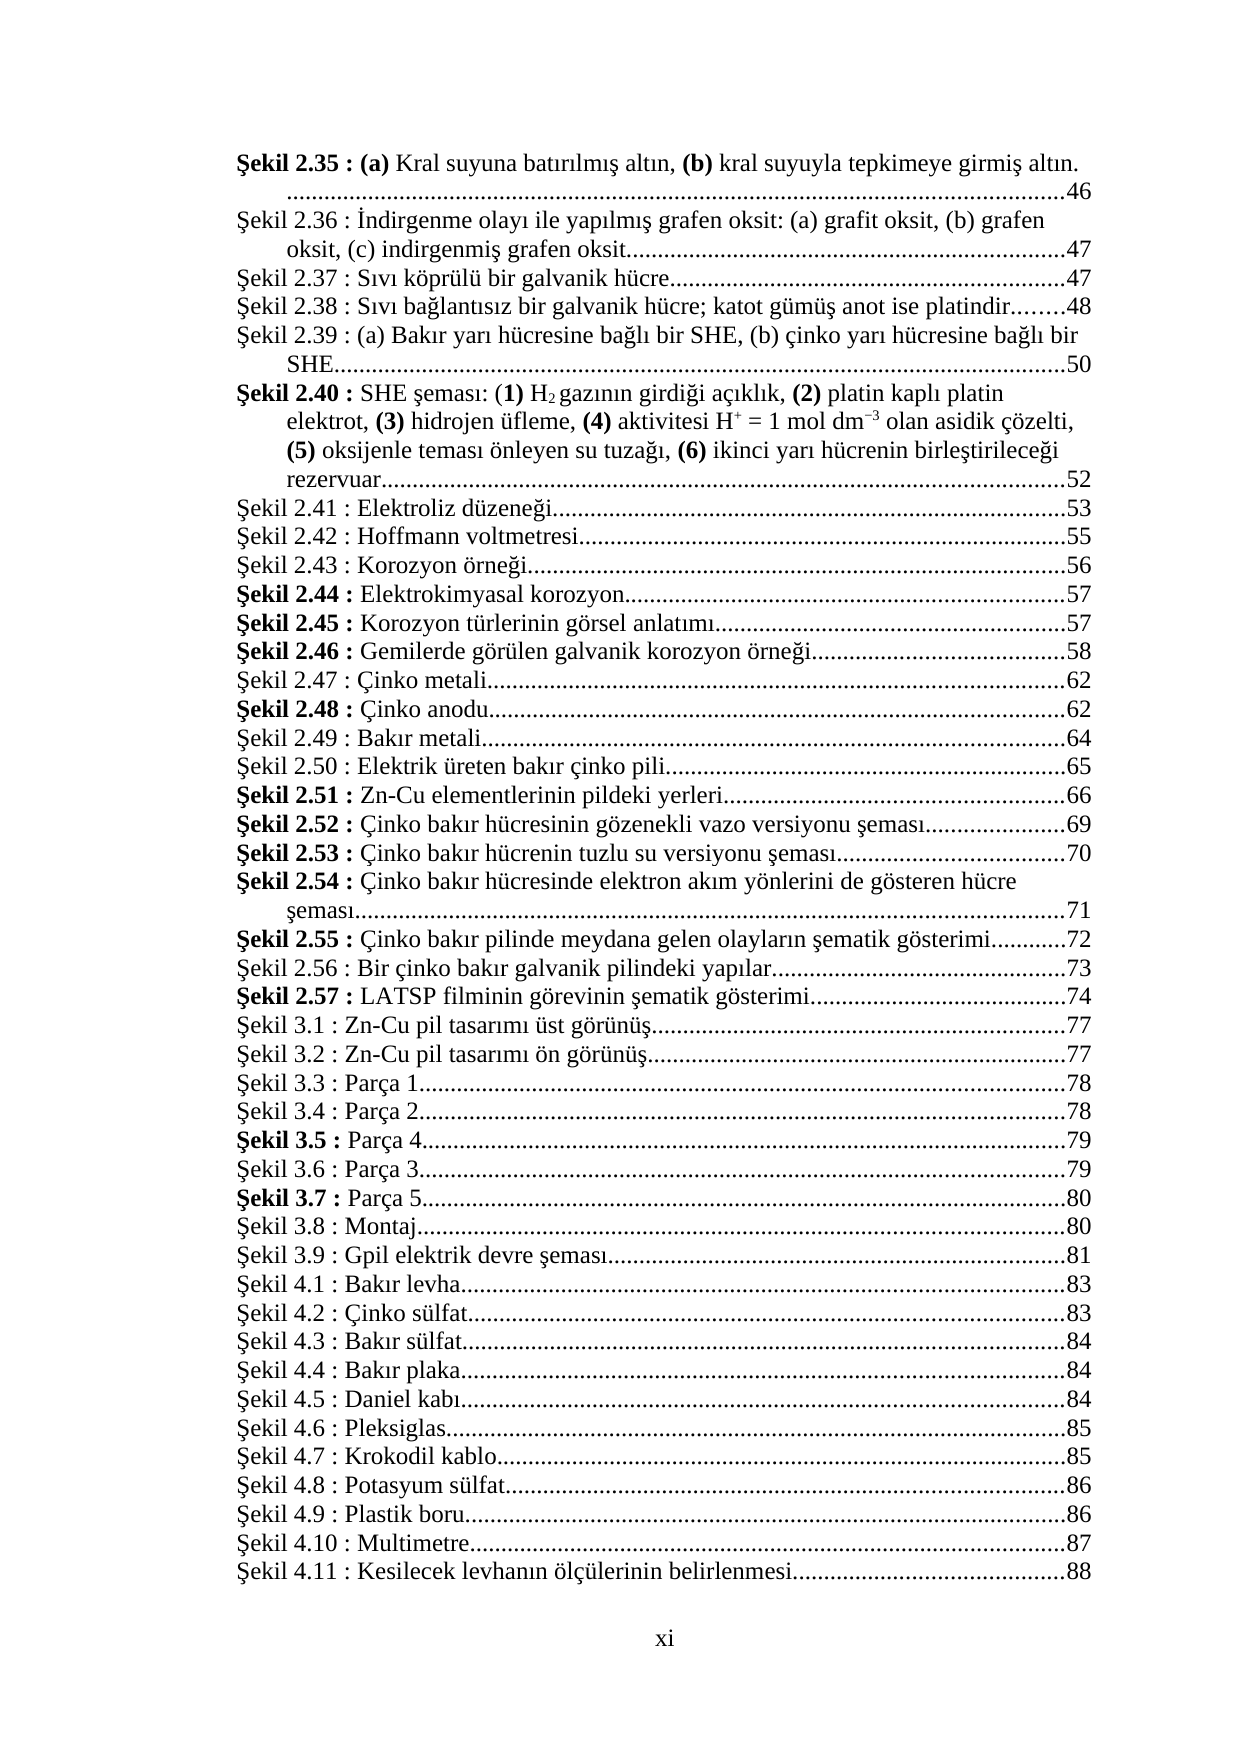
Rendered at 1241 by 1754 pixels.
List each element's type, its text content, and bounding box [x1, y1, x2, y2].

text Şekil 2.36 : İndirgenme olayı ile yapılmış grafen oksit: (a) grafit oksit, (b) grafen oksit, (c) indirgenmiş grafen oksit. 47 [236, 205, 1092, 263]
text Şekil 2.37 : Sıvı köprülü bir galvanik hücre. 47 [236, 263, 1092, 291]
text Şekil 3.7 : Parça 5. 80 [236, 1183, 1092, 1211]
text Şekil 3.6 : Parça 3. 79 [236, 1154, 1092, 1183]
text Şekil 2.40 : SHE şeması: (1) H2 gazının girdiği açıklık, (2) platin kaplı platin elektrot, (3) hidrojen üfleme, (4) aktivitesi H+ = 1 mol dm−3 olan asidik çözelti, (5) oksijenle teması önleyen su tuzağı, (6) ikinci yarı hücrenin birleştirileceği rezervuar. 52 [236, 378, 1092, 493]
text Şekil 2.54 : Çinko bakır hücresinde elektron akım yönlerini de gösteren hücre şeması. 71 [236, 866, 360, 924]
text Şekil 2.54 : Çinko bakır hücresinde elektron akım yönlerini de gösteren hücre şeması. 71 [361, 866, 1092, 924]
text Şekil 4.1 : Bakır levha. 83 [236, 1269, 1092, 1298]
text Şekil 2.57 : LATSP filminin görevinin şematik gösterimi. 74 [236, 981, 1092, 1010]
text Şekil 3.9 : Gpil elektrik devre şeması. 81 [236, 1240, 1092, 1269]
text Şekil 2.43 : Korozyon örneği. 56 [236, 550, 1092, 579]
text Şekil 2.38 : Sıvı bağlantısız bir galvanik hücre; katot gümüş anot ise platindir. 48 [236, 291, 1092, 320]
text Şekil 2.56 : Bir çinko bakır galvanik pilindeki yapılar. 73 [236, 953, 1092, 981]
text Şekil 3.1 : Zn-Cu pil tasarımı üst görünüş. 77 [236, 1010, 1092, 1039]
text Şekil 3.5 : Parça 4. 79 [236, 1125, 1092, 1154]
text Şekil 2.39 : (a) Bakır yarı hücresine bağlı bir SHE, (b) çinko yarı hücresine bağlı bir SHE. 50 [236, 320, 1092, 378]
text Şekil 4.9 : Plastik boru. 86 [236, 1499, 1092, 1528]
text Şekil 4.5 : Daniel kabı. 84 [236, 1384, 1092, 1413]
text Şekil 3.3 : Parça 1. 78 [236, 1068, 1092, 1096]
text Şekil 4.4 : Bakır plaka. 84 [236, 1355, 1092, 1384]
text Şekil 3.2 : Zn-Cu pil tasarımı ön görünüş. 77 [236, 1039, 1092, 1068]
text Şekil 2.48 : Çinko anodu. 62 [236, 694, 1092, 723]
text Şekil 2.42 : Hoffmann voltmetresi. 55 [236, 521, 1092, 550]
text Şekil 2.47 : Çinko metali. 62 [236, 665, 1092, 694]
text Şekil 4.3 : Bakır sülfat. 84 [236, 1326, 1092, 1355]
text Şekil 2.45 : Korozyon türlerinin görsel anlatımı. 57 [236, 608, 1092, 636]
text Şekil 2.55 : Çinko bakır pilinde meydana gelen olayların şematik gösterimi. 72 [236, 924, 1092, 953]
text Şekil 4.10 : Multimetre. 87 [236, 1528, 1092, 1556]
text Şekil 2.51 : Zn-Cu elementlerinin pildeki yerleri. 66 [236, 780, 1092, 809]
text Şekil 2.46 : Gemilerde görülen galvanik korozyon örneği. 58 [236, 636, 1092, 665]
text Şekil 2.35 : (a) Kral suyuna batırılmış altın, (b) kral suyuyla tepkimeye girmiş altın. 46 [236, 148, 1092, 205]
text Şekil 2.44 : Elektrokimyasal korozyon. 57 [236, 579, 1092, 608]
text Şekil 3.8 : Montaj. 80 [236, 1211, 1092, 1240]
text Şekil 4.7 : Krokodil kablo. 85 [236, 1441, 1092, 1470]
text Şekil 4.2 : Çinko sülfat. 83 [236, 1298, 1092, 1326]
text Şekil 4.8 : Potasyum sülfat. 86 [236, 1470, 1092, 1499]
text Şekil 2.49 : Bakır metali. 64 [236, 723, 1092, 751]
text Şekil 3.4 : Parça 2. 78 [236, 1096, 1092, 1125]
text Şekil 2.53 : Çinko bakır hücrenin tuzlu su versiyonu şeması. 70 [842, 838, 1092, 866]
text Şekil 2.52 : Çinko bakır hücresinin gözenekli vazo versiyonu şeması. 69 [236, 809, 1092, 838]
text Şekil 2.50 : Elektrik üreten bakır çinko pili. 65 [236, 751, 1092, 780]
text Şekil 2.41 : Elektroliz düzeneği. 53 [236, 493, 1092, 521]
text Şekil 4.11 : Kesilecek levhanın ölçülerinin belirlenmesi. 88 [236, 1556, 1092, 1585]
text Şekil 4.6 : Pleksiglas. 85 [236, 1413, 1092, 1441]
